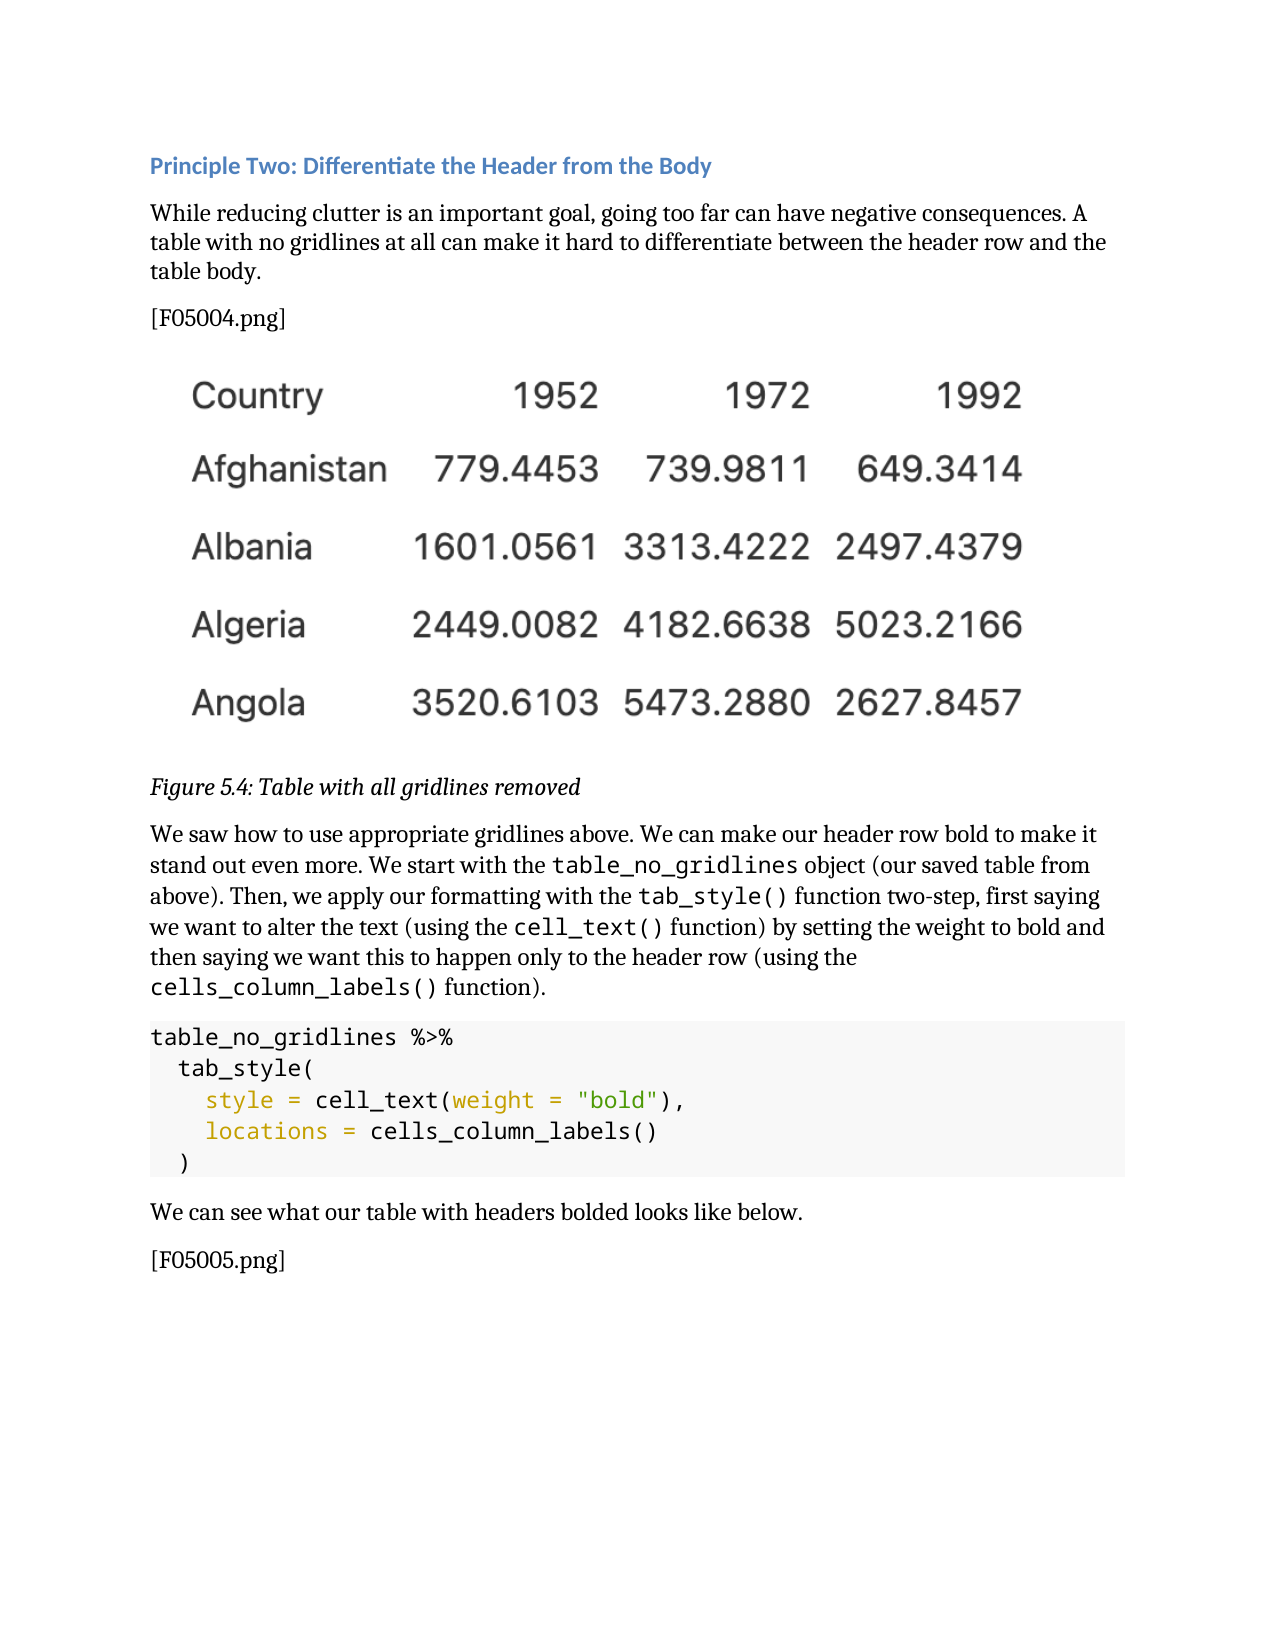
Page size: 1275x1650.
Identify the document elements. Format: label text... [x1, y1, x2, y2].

text [F05005.png] [150, 1246, 1125, 1274]
text We saw how to use appropriate gridlines above. We can make our header row bold to make it stand out even more. We start with the table_no_gridlines object (our saved table from above). Then, we apply our formatting with the tab_style() function two-step, first saying we want to alter the text (using the cell_text() function) by setting the weight to bold and then saying we want this to happen only to the header row (using the cells_column_labels() function). [150, 820, 1125, 1002]
text While reducing clutter is an important goal, going too far can have negative consequences. A table with no gridlines at all can make it hard to differentiate between the header row and the table body. [150, 199, 1125, 286]
text table_no_gridlines %>% tab_style( style = cell_text(weight = "bold"), locations = cells_column_labels() ) [150, 1021, 1125, 1177]
picture [168, 351, 1044, 752]
text Figure 5.4: Table with all gridlines removed [150, 772, 1125, 801]
subtitle Principle Two: Differentiate the Header from the Body [150, 150, 1125, 181]
text We can see what our table with headers bolded looks like below. [150, 1198, 1125, 1227]
text [F05004.png] [150, 304, 1125, 333]
